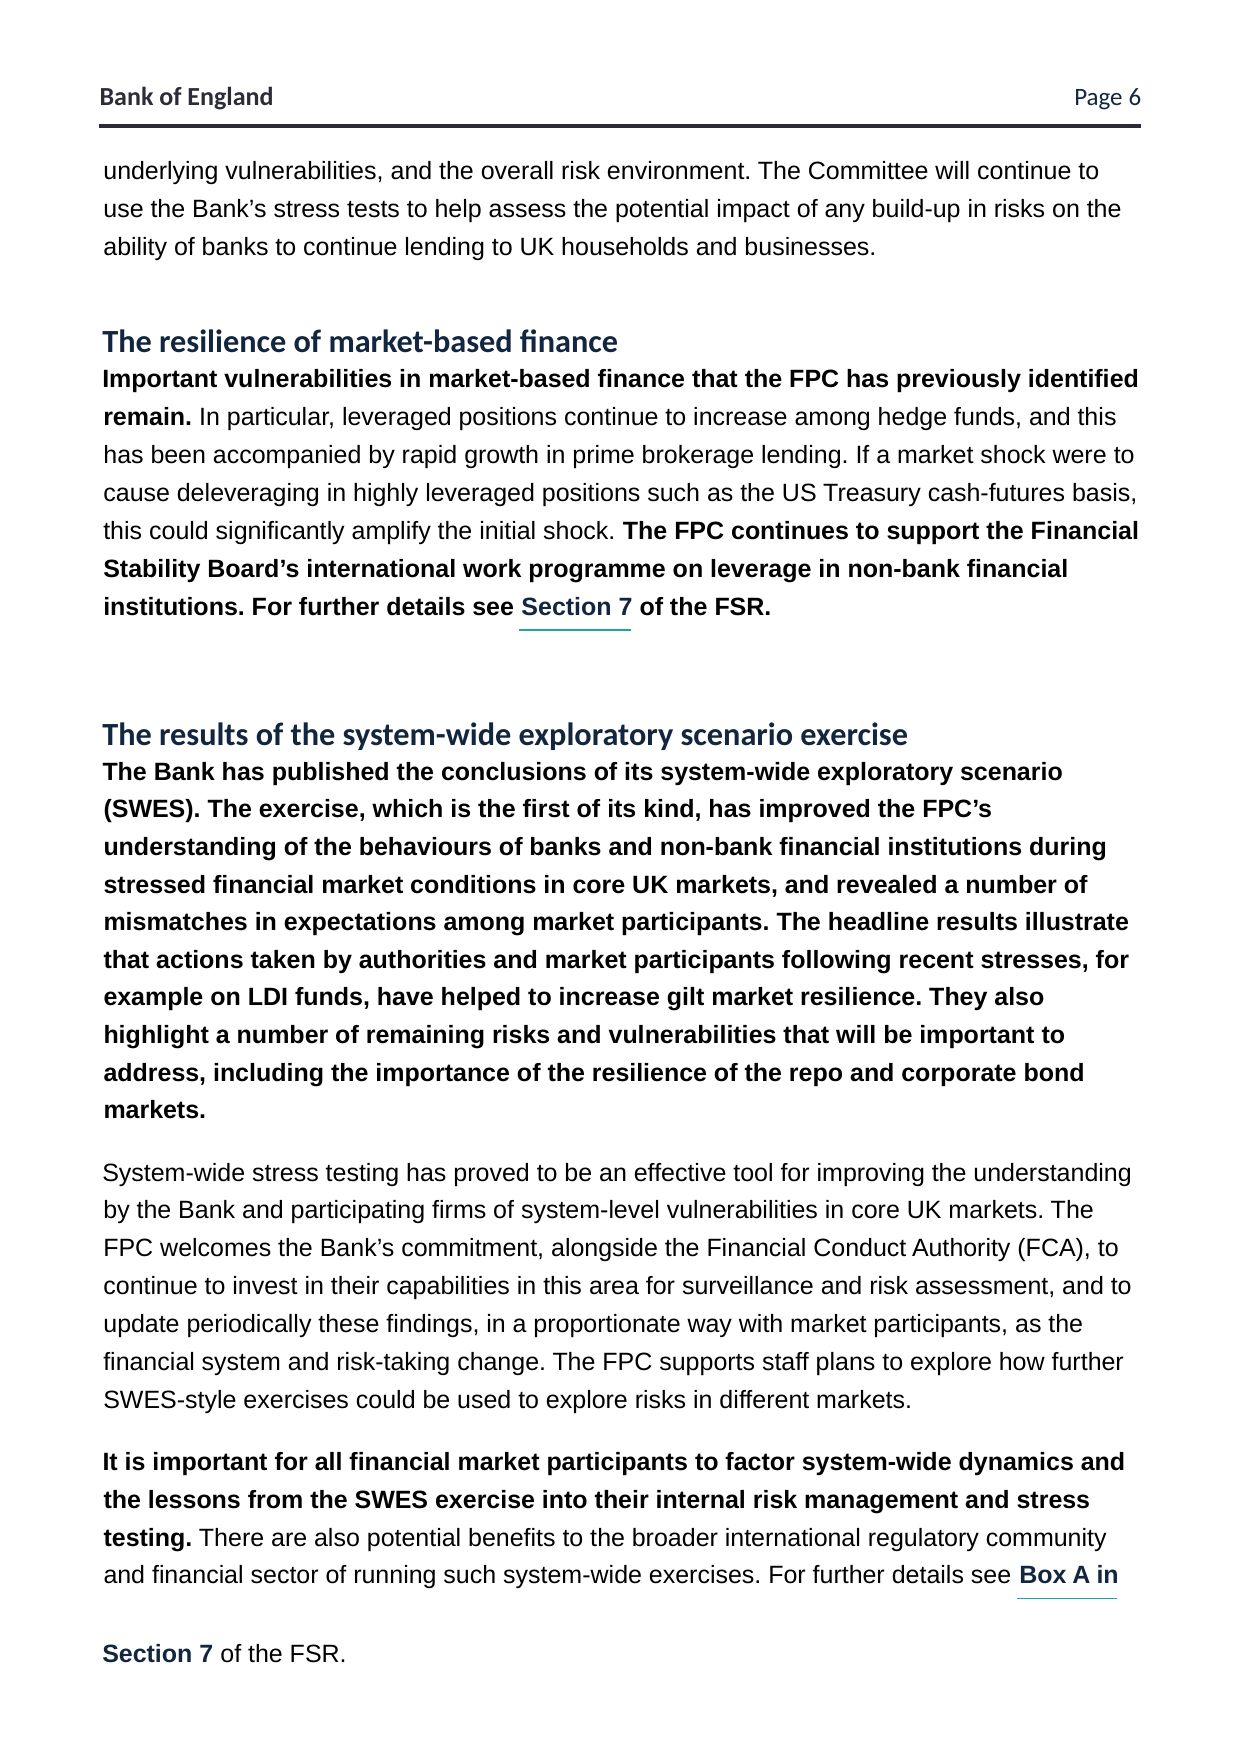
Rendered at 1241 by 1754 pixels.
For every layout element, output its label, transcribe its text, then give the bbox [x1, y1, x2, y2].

text Important vulnerabilities in market-based finance that the FPC has previously identified remain. In particular, leveraged positions continue to increase among hedge funds, and this has been accompanied by rapid growth in prime brokerage lending. If a market shock were to cause deleveraging in highly leveraged positions such as the US Treasury cash-futures basis, this could significantly amplify the initial shock. The FPC continues to support the Financial Stability Board’s international work programme on leverage in non-bank financial institutions. For further details see Section 7 of the FSR. [102, 364, 1140, 620]
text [102, 156, 1140, 261]
text It is important for all financial market participants to factor system-wide dynamics and the lessons from the SWES exercise into their internal risk management and stress testing. There are also potential benefits to the broader international regulatory community and financial sector of running such system-wide exercises. For further details see Box A in [102, 1447, 1140, 1589]
subtitle The results of the system-wide exploratory scenario exercise [102, 714, 1135, 753]
text System-wide stress testing has proved to be an effective tool for improving the understanding by the Bank and participating firms of system-level vulnerabilities in core UK markets. The FPC welcomes the Bank’s commitment, alongside the Financial Conduct Authority (FCA), to continue to invest in their capabilities in this area for surveillance and risk assessment, and to update periodically these findings, in a proportionate way with market participants, as the financial system and risk-taking change. The FPC supports staff plans to explore how further SWES-style exercises could be used to explore risks in different markets. [102, 1157, 1140, 1414]
text Section 7 of the FSR. [102, 1639, 1140, 1667]
text The Bank has published the conclusions of its system-wide exploratory scenario (SWES). The exercise, which is the first of its kind, has improved the FPC’s understanding of the behaviours of banks and non-bank financial institutions during stressed financial market conditions in core UK markets, and revealed a number of mismatches in expectations among market participants. The headline results illustrate that actions taken by authorities and market participants following recent stresses, for example on LDI funds, have helped to increase gilt market resilience. They also highlight a number of remaining risks and vulnerabilities that will be important to address, including the importance of the resilience of the repo and corporate bond markets. [102, 757, 1140, 1124]
subtitle The resilience of market-based finance [102, 321, 1135, 361]
